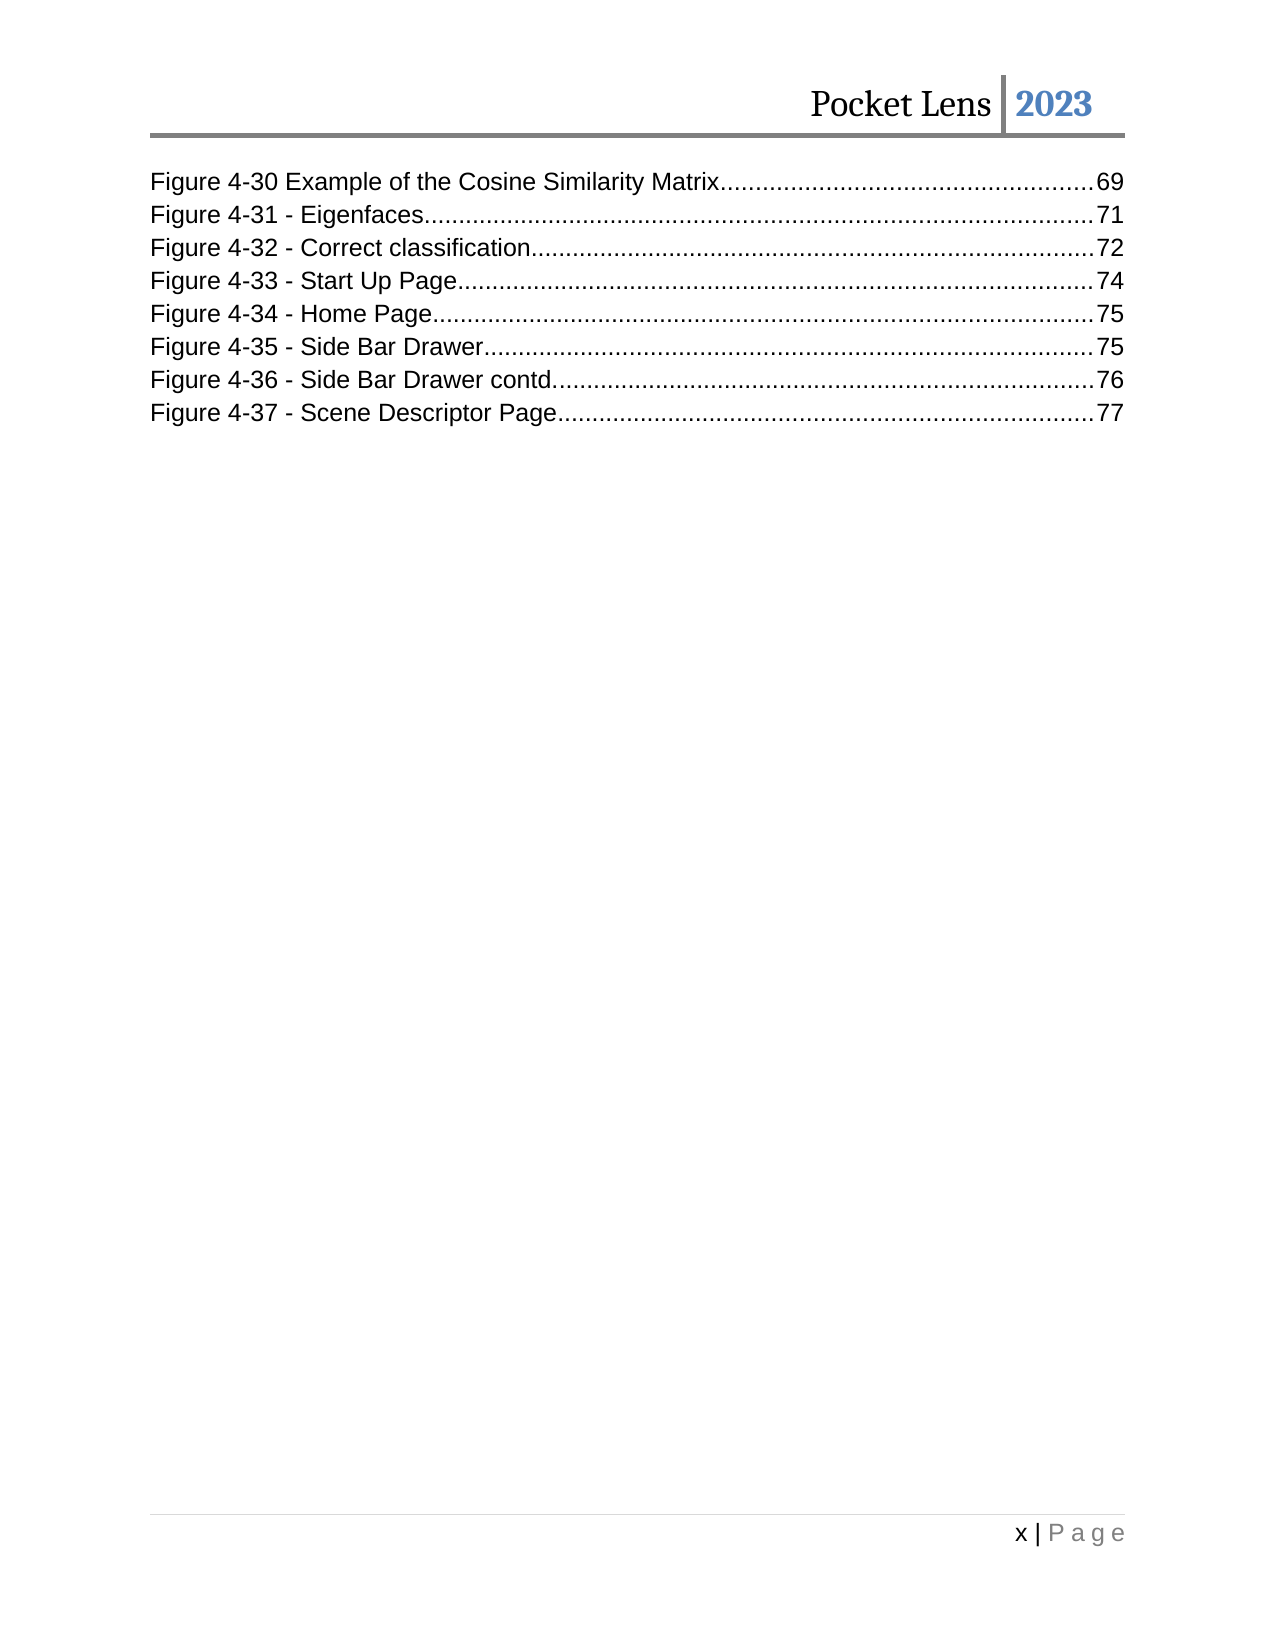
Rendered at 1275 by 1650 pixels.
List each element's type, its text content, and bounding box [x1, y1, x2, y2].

text Figure ‎4-33 - Start Up Page 74 [150, 266, 1125, 294]
text Figure ‎4-30 Example of the Cosine Similarity Matrix 69 [150, 167, 1125, 195]
text Figure ‎4-31 - Eigenfaces 71 [150, 199, 1125, 228]
text Figure ‎4-32 - Correct classification 72 [150, 233, 1125, 261]
text Figure ‎4-35 - Side Bar Drawer 75 [150, 332, 1125, 360]
text Figure ‎4-36 - Side Bar Drawer contd. 76 [150, 365, 1125, 393]
text Figure ‎4-34 - Home Page 75 [150, 299, 1125, 327]
text Figure ‎4-37 - Scene Descriptor Page 77 [150, 398, 1125, 426]
